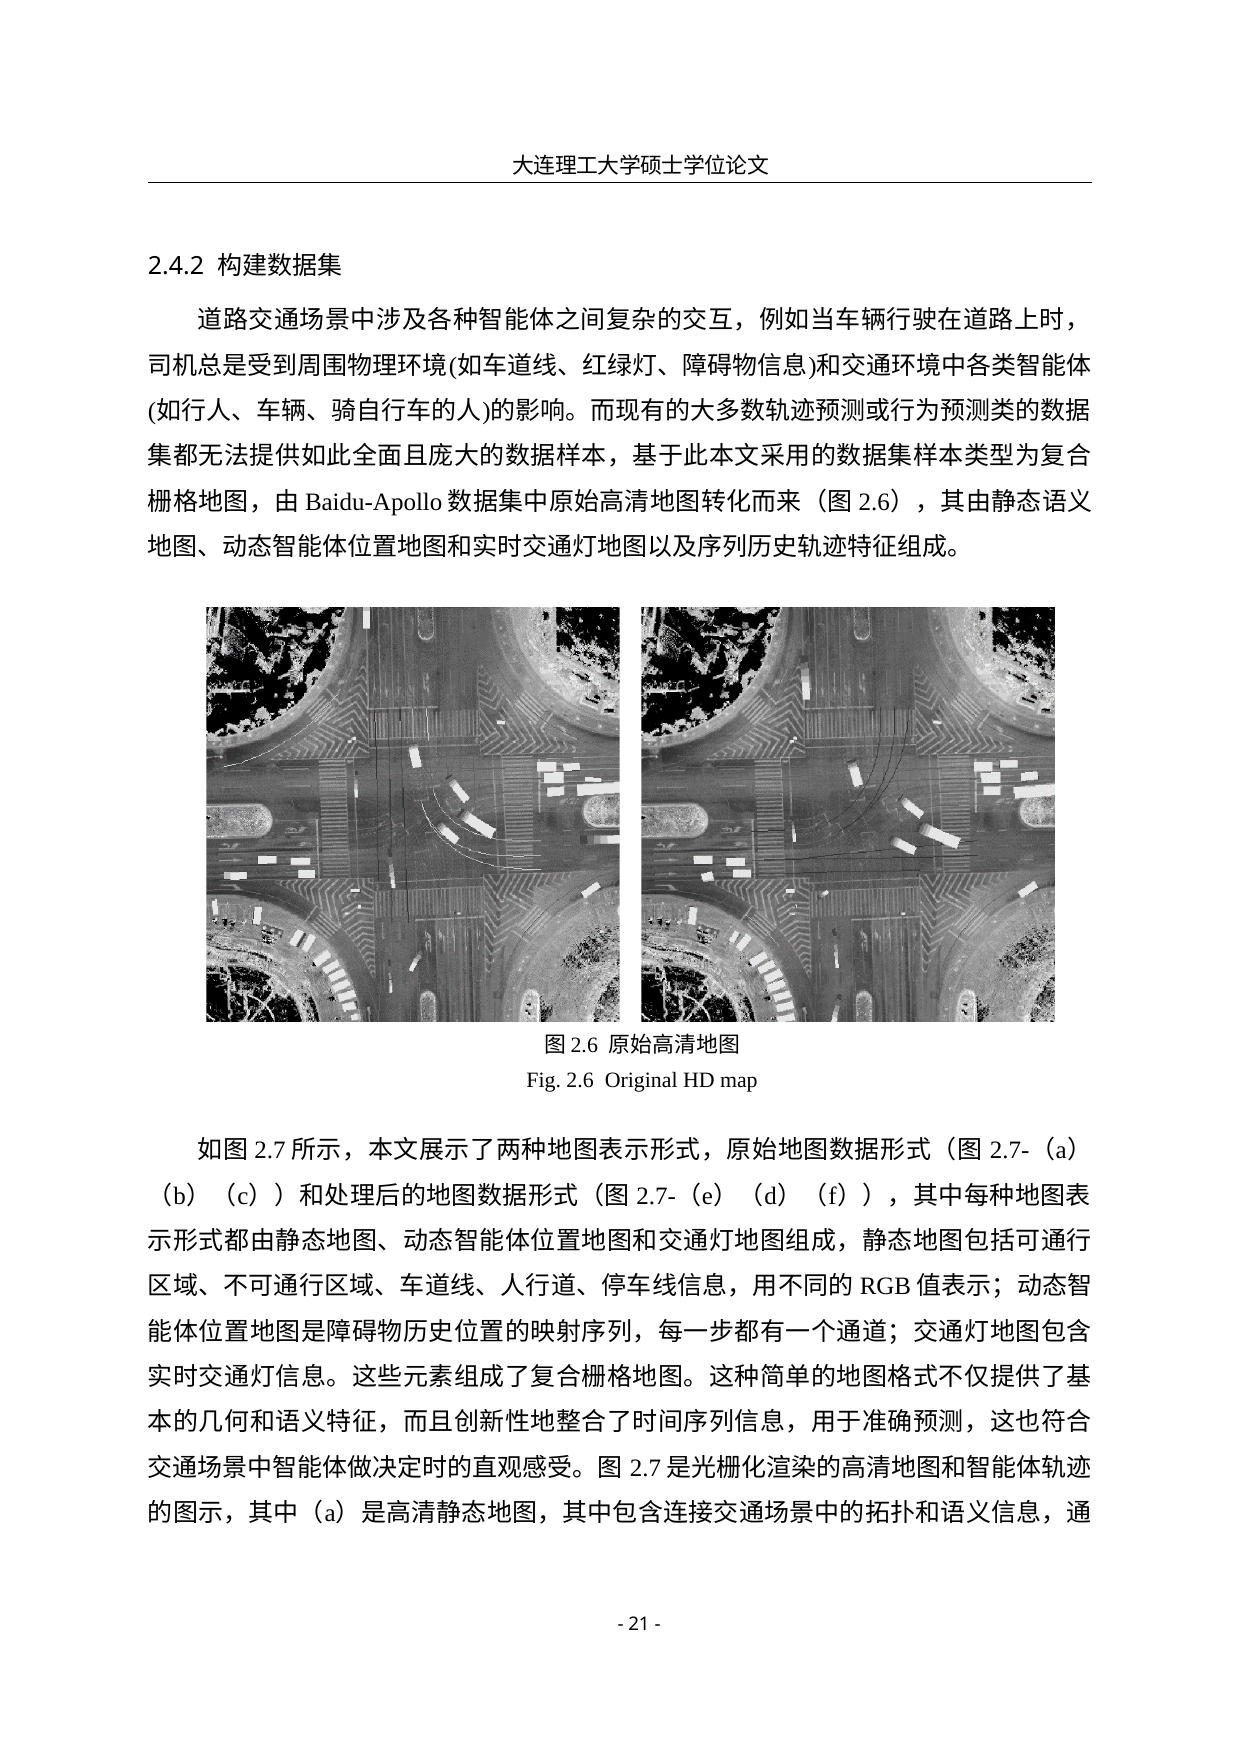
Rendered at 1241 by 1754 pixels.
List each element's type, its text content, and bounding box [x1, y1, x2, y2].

text 道路交通场景中涉及各种智能体之间复杂的交互，例如当车辆行驶在道路上时，司机总是受到周围物理环境(如车道线、红绿灯、障碍物信息)和交通环境中各类智能体(如行人、车辆、骑自行车的人)的影响。而现有的大多数轨迹预测或行为预测类的数据集都无法提供如此全面且庞大的数据样本，基于此本文采用的数据集样本类型为复合栅格地图，由Baidu-Apollo数据集中原始高清地图转化而来（图2.6），其由静态语义地图、动态智能体位置地图和实时交通灯地图以及序列历史轨迹特征组成。 [148, 300, 1092, 563]
subtitle 2.4.2 构建数据集 [148, 246, 1092, 282]
picture [206, 607, 620, 1022]
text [148, 1130, 1092, 1529]
text Fig. 2.6 Original HD map [148, 1067, 1092, 1092]
text 图2.6 原始高清地图 [148, 1027, 1092, 1059]
picture [641, 607, 1055, 1022]
